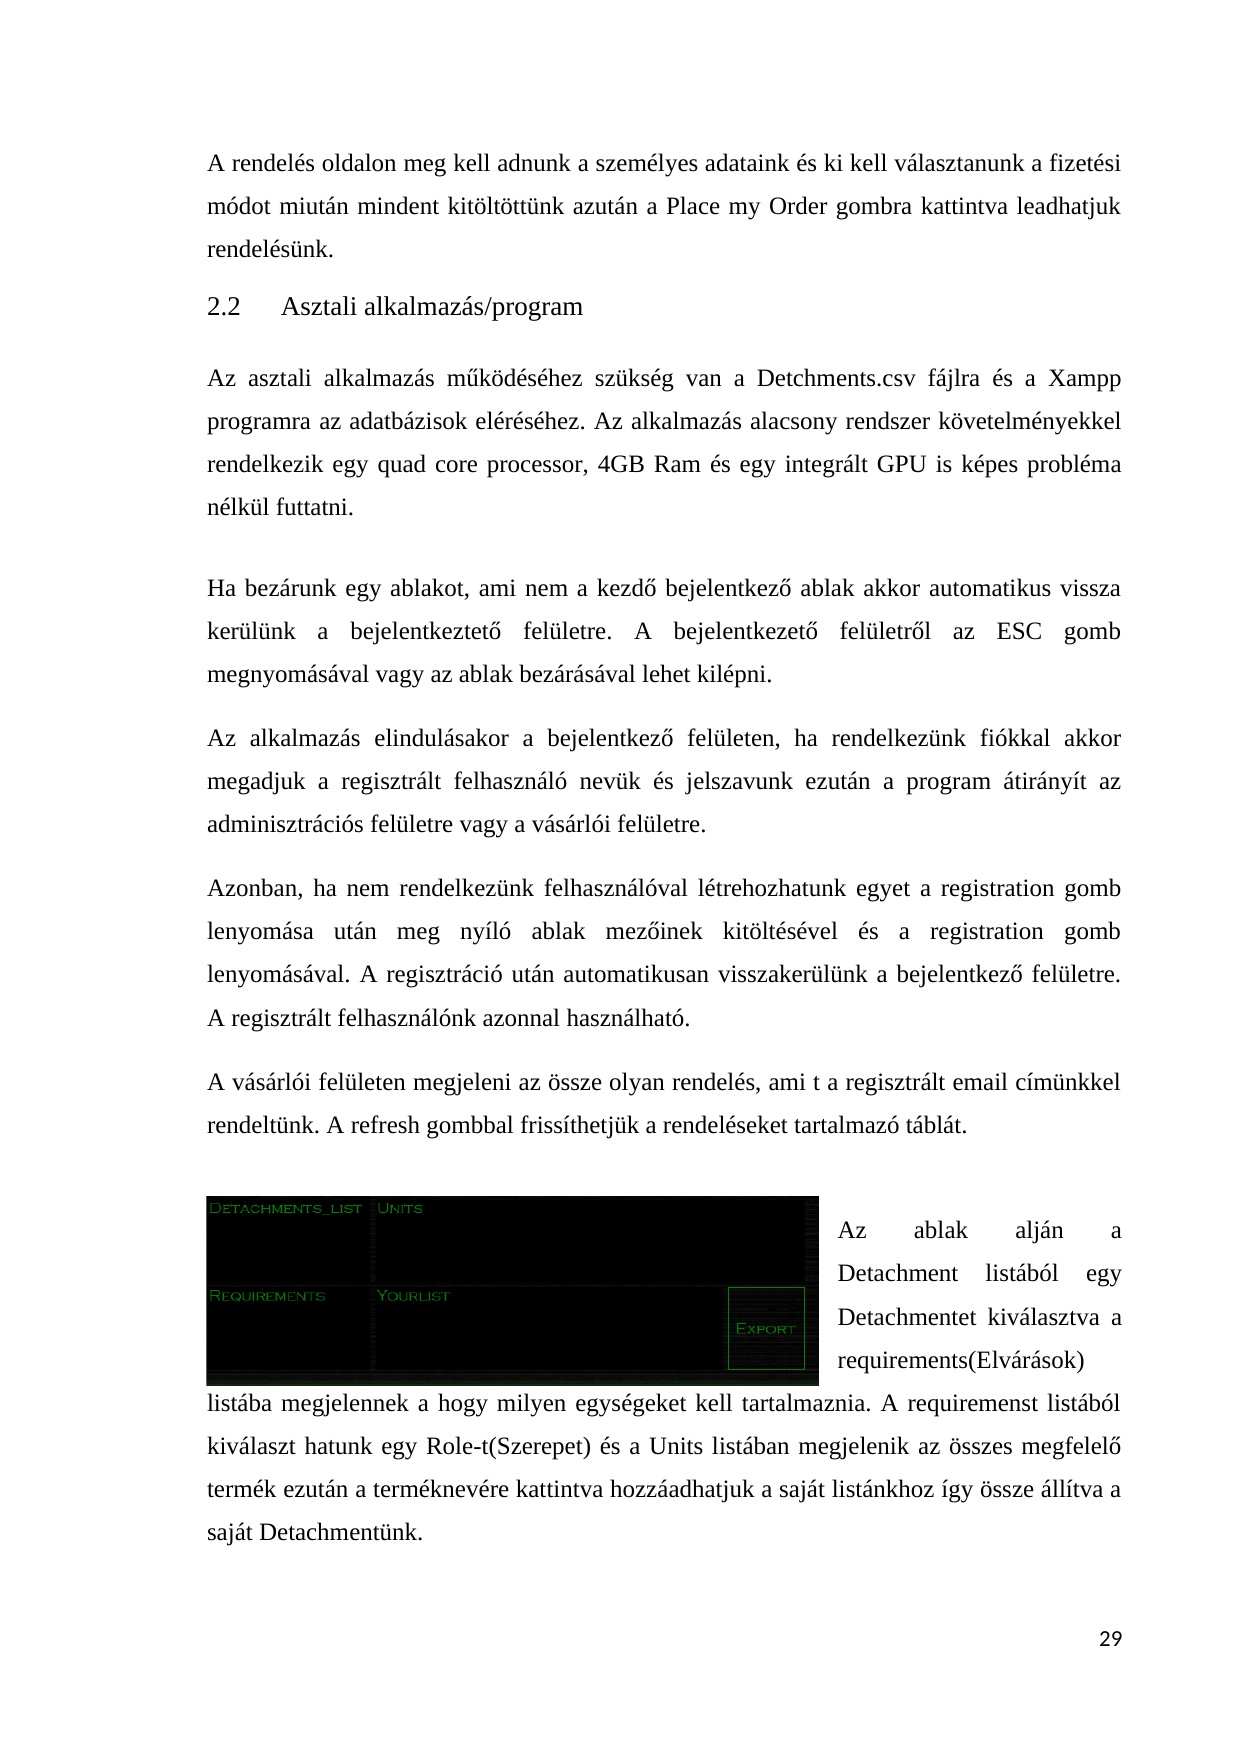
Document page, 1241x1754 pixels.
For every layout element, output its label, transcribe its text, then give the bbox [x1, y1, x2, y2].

picture [206, 1196, 819, 1386]
text Azonban, ha nem rendelkezünk felhasználóval létrehozhatunk egyet a registration gomb lenyomása után meg nyíló ablak mezőinek kitöltésével és a registration gomb lenyomásával. A regisztráció után automatikusan visszakerülünk a bejelentkező felületre. A regisztrált felhasználónk azonnal használható. [207, 873, 1122, 1031]
text A rendelés oldalon meg kell adnunk a személyes adataink és ki kell választanunk a fizetési módot miután mindent kitöltöttünk azután a Place my Order gombra kattintva leadhatjuk rendelésünk. [207, 148, 1122, 263]
text A vásárlói felületen megjeleni az össze olyan rendelés, ami t a regisztrált email címünkkel rendeltünk. A refresh gombbal frissíthetjük a rendeléseket tartalmazó táblát. [207, 1067, 1122, 1138]
subtitle Asztali alkalmazás/program [207, 289, 1122, 321]
text Az alkalmazás elindulásakor a bejelentkező felületen, ha rendelkezünk fiókkal akkor megadjuk a regisztrált felhasználó nevük és jelszavunk ezután a program átirányít az adminisztrációs felületre vagy a vásárlói felületre. [207, 723, 1122, 838]
text Az asztali alkalmazás működéséhez szükség van a Detchments.csv fájlra és a Xampp programra az adatbázisok eléréséhez. Az alkalmazás alacsony rendszer követelményekkel rendelkezik egy quad core processor, 4GB Ram és egy integrált GPU is képes probléma nélkül futtatni. [207, 363, 1122, 521]
text Ha bezárunk egy ablakot, ami nem a kezdő bejelentkező ablak akkor automatikus vissza kerülünk a bejelentkeztető felületre. A bejelentkezető felületről az ESC gomb megnyomásával vagy az ablak bezárásával lehet kilépni. [207, 573, 1122, 688]
